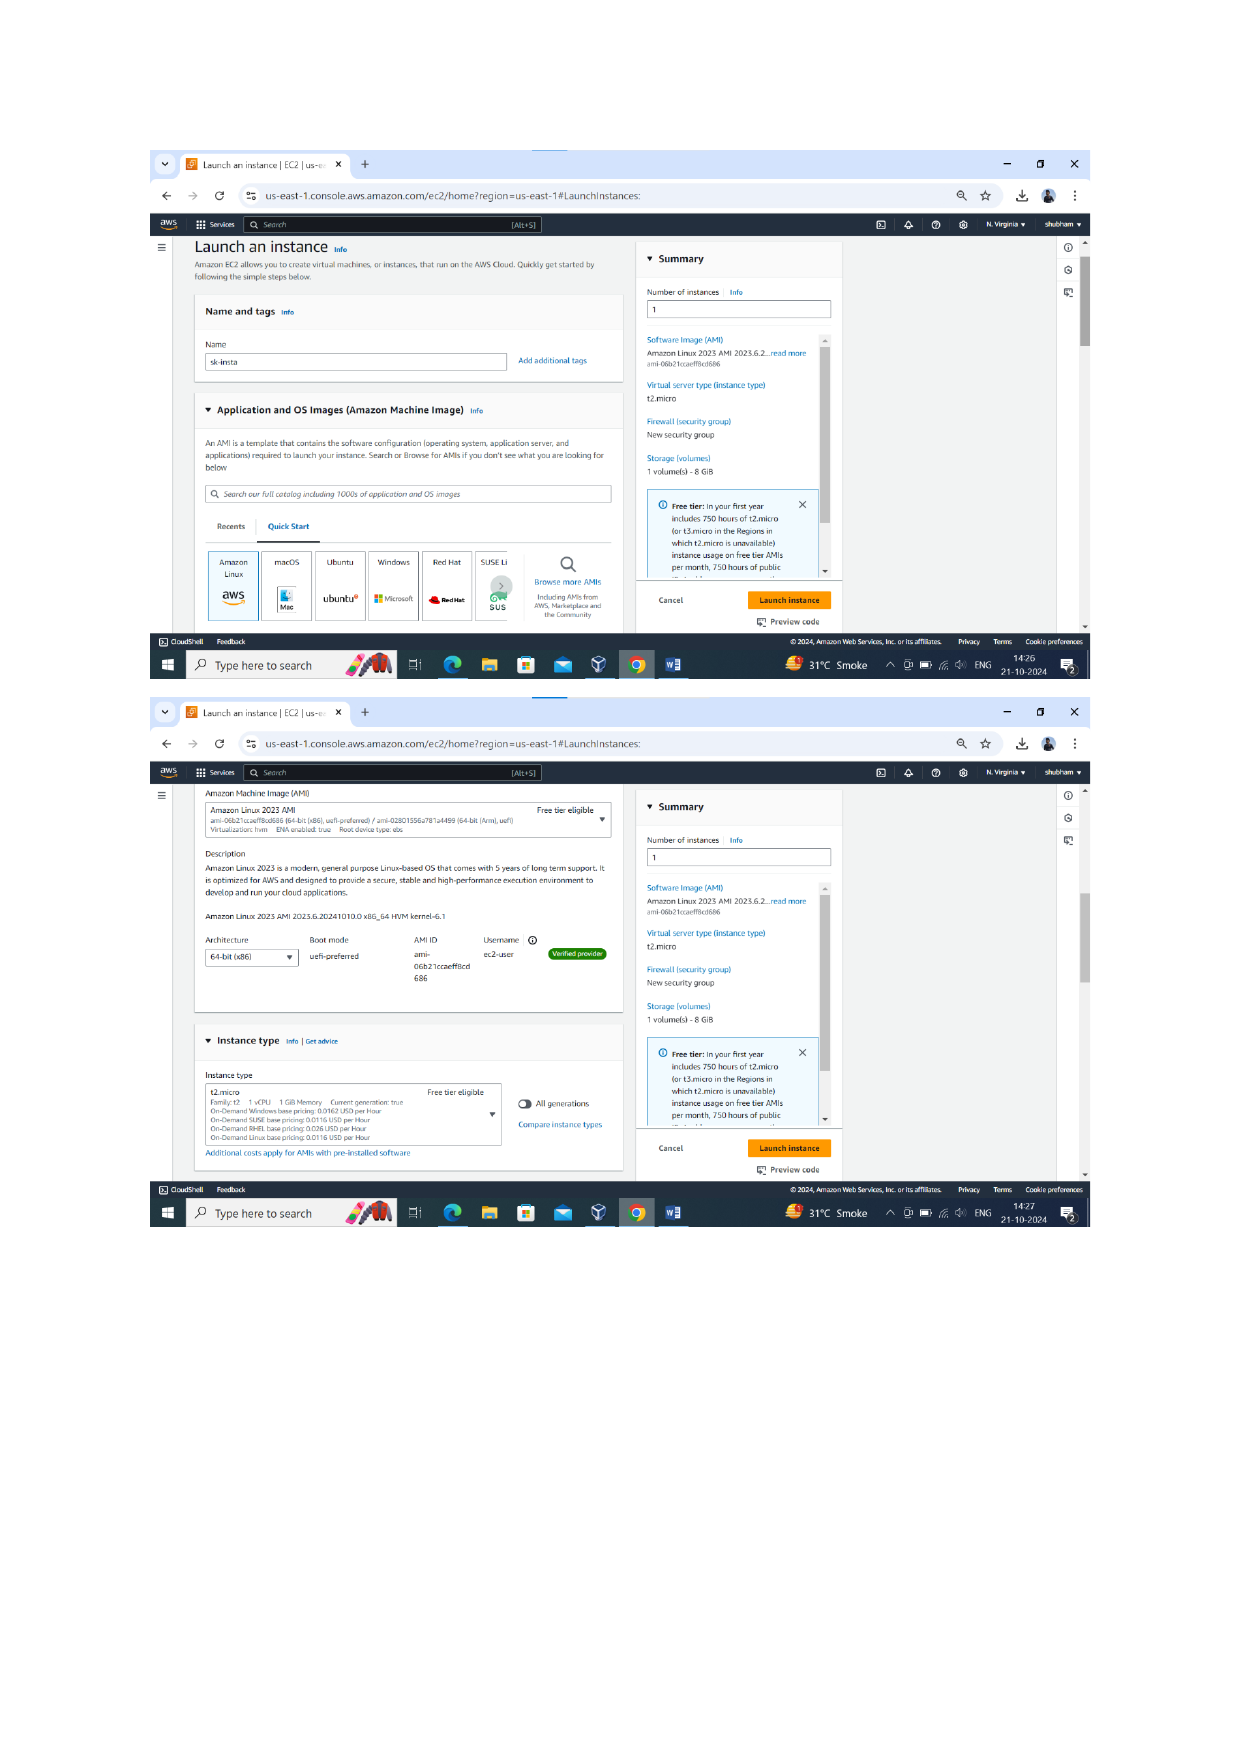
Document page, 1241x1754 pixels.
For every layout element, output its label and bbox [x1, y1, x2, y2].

picture [150, 150, 1091, 679]
picture [150, 697, 1091, 1227]
